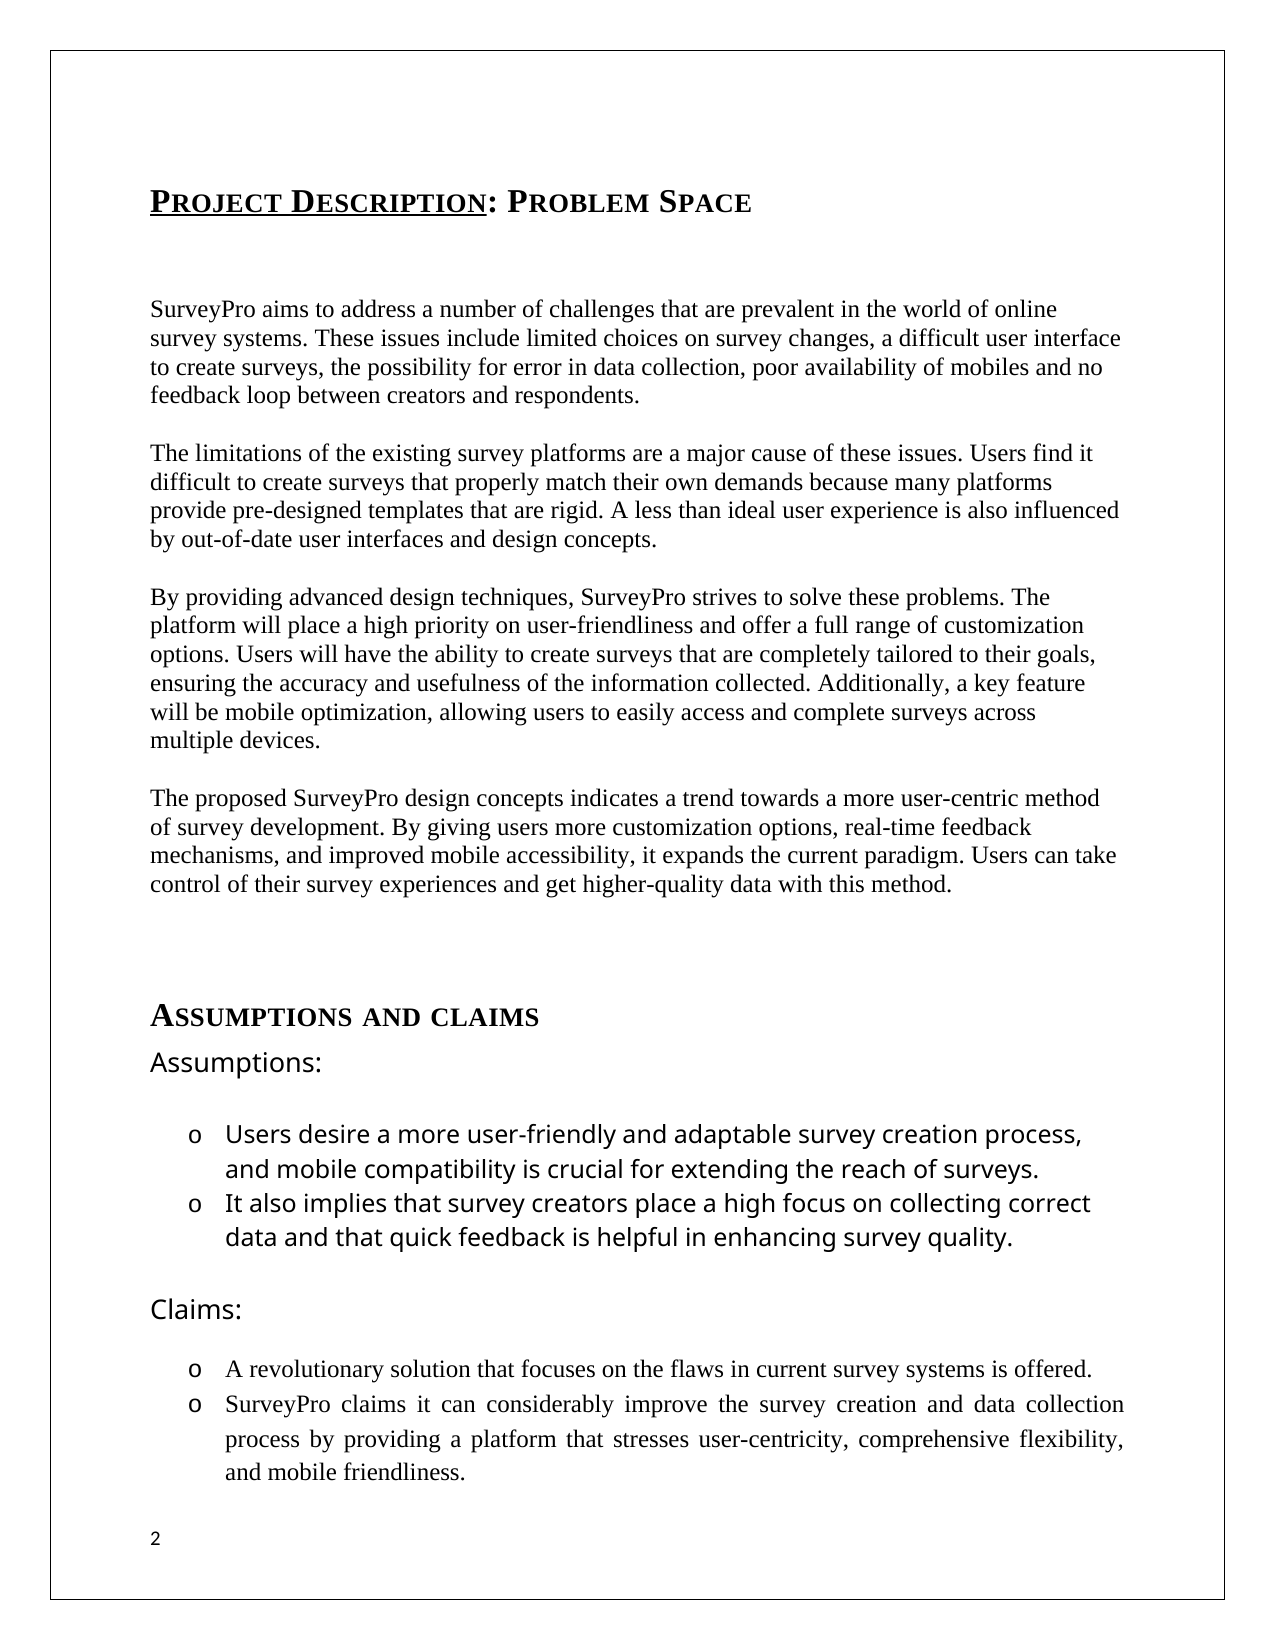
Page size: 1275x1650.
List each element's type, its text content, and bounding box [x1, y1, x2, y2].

text Assumptions: [150, 1043, 1125, 1080]
list A revolutionary solution that focuses on the flaws in current survey systems is offered. [187, 1354, 1125, 1384]
list Users desire a more user-friendly and adaptable survey creation process, and mobile compatibility is crucial for extending the reach of surveys. [187, 1117, 1125, 1185]
subtitle Assumptions and claims [150, 995, 1125, 1033]
text By providing advanced design techniques, SurveyPro strives to solve these problems. The platform will place a high priority on user-friendliness and offer a full range of customization options. Users will have the ability to create surveys that are completely tailored to their goals, ensuring the accuracy and usefulness of the information collected. Additionally, a key feature will be mobile optimization, allowing users to easily access and complete surveys across multiple devices. [150, 582, 1125, 754]
text The limitations of the existing survey platforms are a major cause of these issues. Users find it difficult to create surveys that properly match their own demands because many platforms provide pre-designed templates that are rigid. A less than ideal user experience is also influenced by out-of-date user interfaces and design concepts. [150, 438, 1125, 553]
text Claims: [150, 1291, 1125, 1327]
list It also implies that survey creators place a high focus on collecting correct data and that quick feedback is helpful in enhancing survey quality. [187, 1185, 1125, 1254]
text The proposed SurveyPro design concepts indicates a trend towards a more user-centric method of survey development. By giving users more customization options, real-time feedback mechanisms, and improved mobile accessibility, it expands the current paradigm. Users can take control of their survey experiences and get higher-quality data with this method. [150, 783, 1125, 898]
subtitle Project Description: Problem Space [150, 181, 1125, 219]
list SurveyPro claims it can considerably improve the survey creation and data collection process by providing a platform that stresses user-centricity, comprehensive flexibility, and mobile friendliness. [187, 1389, 1125, 1486]
text SurveyPro aims to address a number of challenges that are prevalent in the world of online survey systems. These issues include limited choices on survey changes, a difficult user interface to create surveys, the possibility for error in data collection, poor availability of mobiles and no feedback loop between creators and respondents. [150, 294, 1125, 409]
